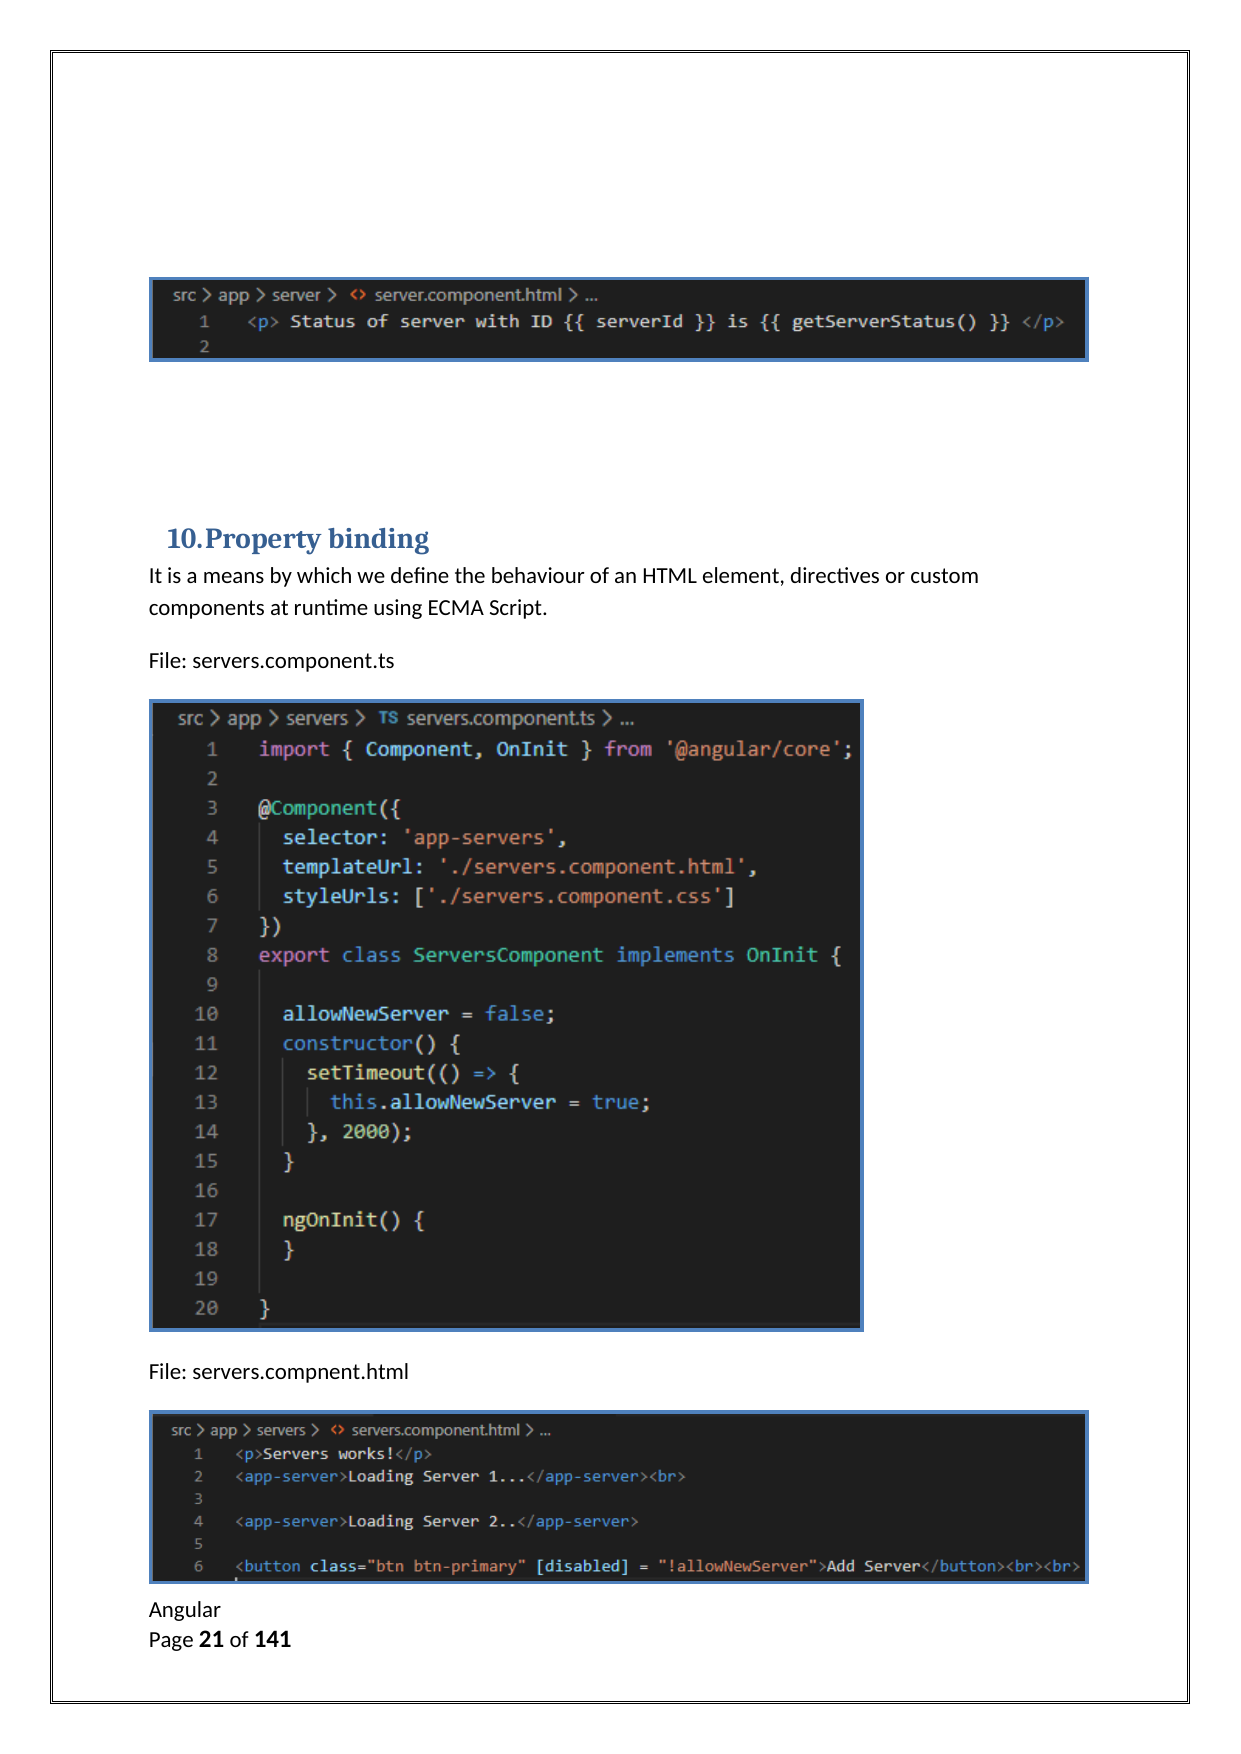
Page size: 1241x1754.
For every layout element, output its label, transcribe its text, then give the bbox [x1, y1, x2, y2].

picture [152, 280, 1085, 358]
text File: servers.component.ts [148, 646, 1092, 674]
text File: servers.compnent.html [148, 1357, 1092, 1385]
text It is a means by which we define the behaviour of an HTML element, directives or custom components at runtime using ECMA Script. [148, 561, 1092, 621]
subtitle Property binding [167, 522, 1092, 556]
picture [152, 703, 860, 1328]
picture [152, 1414, 1085, 1581]
